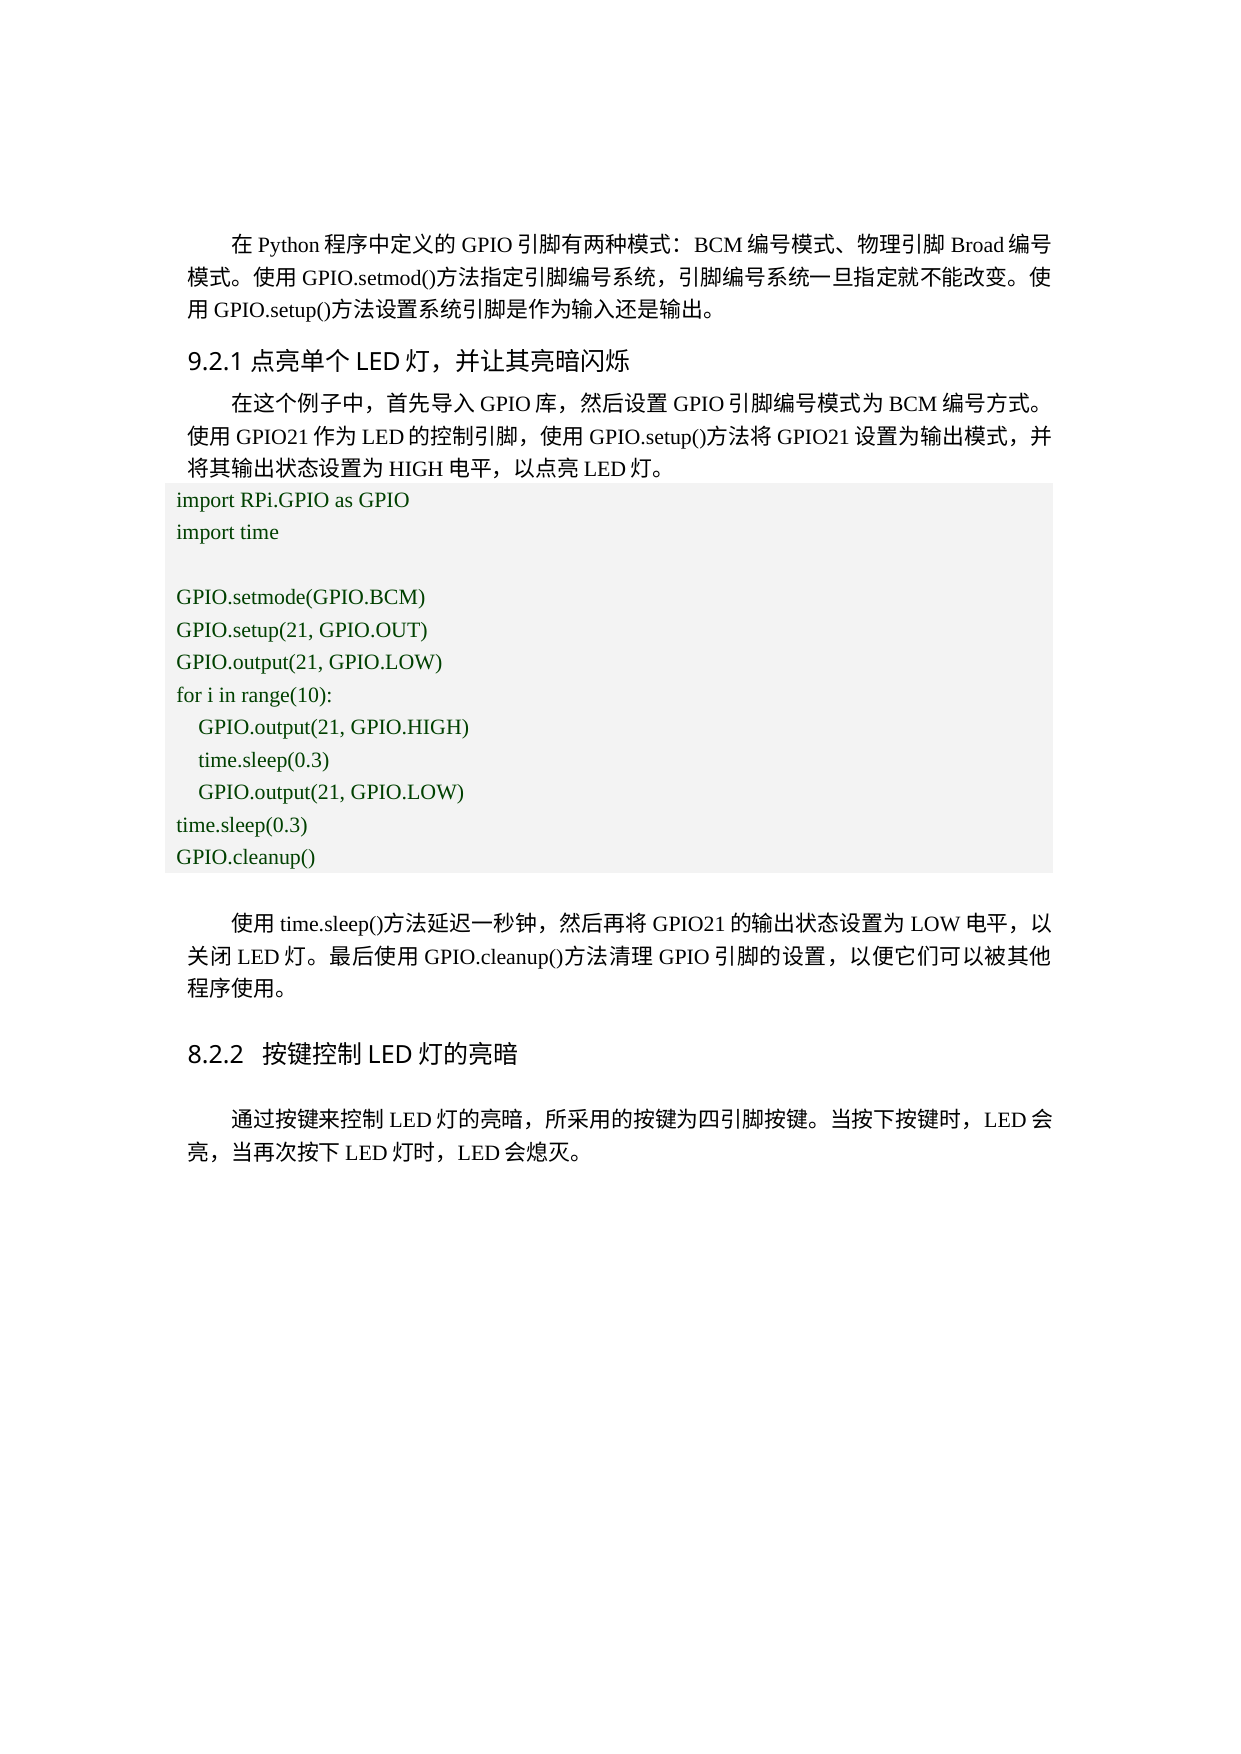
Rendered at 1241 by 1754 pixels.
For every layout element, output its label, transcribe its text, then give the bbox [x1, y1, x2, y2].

text 通过按键来控制LED灯的亮暗，所采用的按键为四引脚按键。当按下按键时，LED会亮，当再次按下LED灯时，LED会熄灭。 [187, 1102, 1053, 1167]
subtitle 9.2.1 点亮单个LED灯，并让其亮暗闪烁 [187, 341, 1053, 377]
text 在这个例子中，首先导入GPIO库，然后设置GPIO引脚编号模式为BCM编号方式。使用GPIO21作为LED的控制引脚，使用GPIO.setup()方法将GPIO21设置为输出模式，并将其输出状态设置为HIGH电平，以点亮LED灯。 [187, 386, 1053, 483]
text 在Python程序中定义的GPIO引脚有两种模式：BCM编号模式、物理引脚Broad编号模式。使用GPIO.setmod()方法指定引脚编号系统，引脚编号系统一旦指定就不能改变。使用GPIO.setup()方法设置系统引脚是作为输入还是输出。 [187, 227, 1053, 324]
subtitle 按键控制LED灯的亮暗 [187, 1020, 1053, 1085]
table_header import RPi.GPIO as GPIO import time GPIO.setmode(GPIO.BCM) GPIO.setup(21, GPIO.OUT) GPIO.output(21, GPIO.LOW) for i in range(10): GPIO.output(21, GPIO.HIGH) time.sleep(0.3) GPIO.output(21, GPIO.LOW) time.sleep(0.3) GPIO.cleanup() [165, 483, 1053, 873]
text 使用time.sleep()方法延迟一秒钟，然后再将GPIO21的输出状态设置为LOW电平，以关闭LED灯。最后使用GPIO.cleanup()方法清理GPIO引脚的设置，以便它们可以被其他程序使用。 [187, 906, 1053, 1003]
